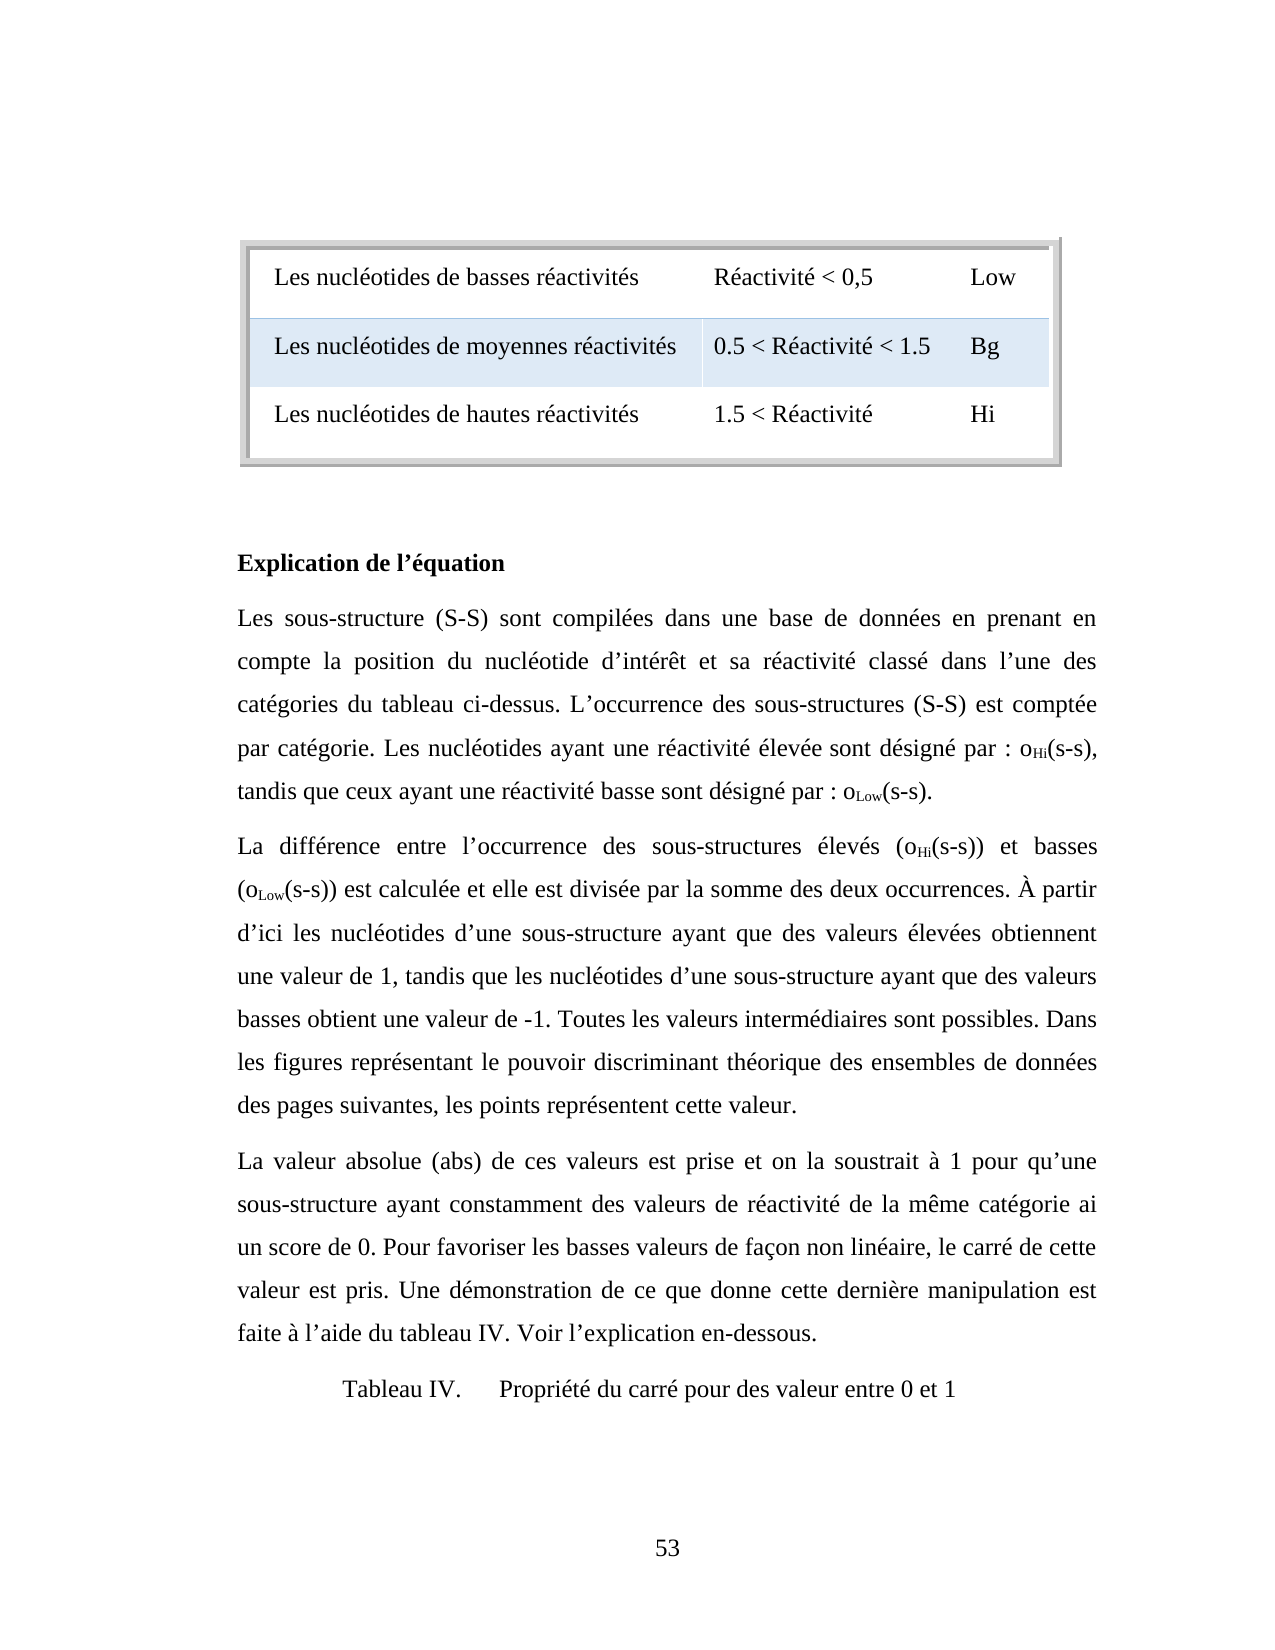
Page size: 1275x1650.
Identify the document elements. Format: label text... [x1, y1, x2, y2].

table_header Les nucléotides de basses réactivités [250, 250, 702, 317]
table_cell 0.5 < Réactivité < 1.5 [703, 319, 959, 387]
text Propriété du carré pour des valeur entre 0 et 1 [349, 1374, 1068, 1403]
table_header Low [959, 250, 1049, 317]
table_cell Les nucléotides de moyennes réactivités [250, 319, 702, 387]
text La différence entre l’occurrence des sous-structures élevés (oHi(s-s)) et basses (oLow(s-s)) est calculée et elle est divisée par la somme des deux occurrences. À partir d’ici les nucléotides d’une sous-structure ayant que des valeurs élevées obtiennent une valeur de 1, tandis que les nucléotides d’une sous-structure ayant que des valeurs basses obtient une valeur de -1. Toutes les valeurs intermédiaires sont possibles. Dans les figures représentant le pouvoir discriminant théorique des ensembles de données des pages suivantes, les points représentent cette valeur. [237, 831, 1098, 1119]
text La valeur absolue (abs) de ces valeurs est prise et on la soustrait à 1 pour qu’une sous-structure ayant constamment des valeurs de réactivité de la même catégorie ai un score de 0. Pour favoriser les basses valeurs de façon non linéaire, le carré de cette valeur est pris. Une démonstration de ce que donne cette dernière manipulation est faite à l’aide du tableau IV. Voir l’explication en-dessous. [237, 1146, 1098, 1347]
table_header Réactivité < 0,5 [703, 250, 959, 317]
table_cell Les nucléotides de hautes réactivités [250, 387, 702, 454]
table_cell Bg [959, 319, 1049, 387]
text Les sous-structure (S-S) sont compilées dans une base de données en prenant en compte la position du nucléotide d’intérêt et sa réactivité classé dans l’une des catégories du tableau ci-dessus. L’occurrence des sous-structures (S-S) est comptée par catégorie. Les nucléotides ayant une réactivité élevée sont désigné par : oHi(s-s), tandis que ceux ayant une réactivité basse sont désigné par : oLow(s-s). [237, 603, 1098, 804]
table_cell Hi [959, 387, 1049, 454]
table_cell 1.5 < Réactivité [703, 387, 959, 454]
subtitle Explication de l’équation [237, 548, 1098, 576]
